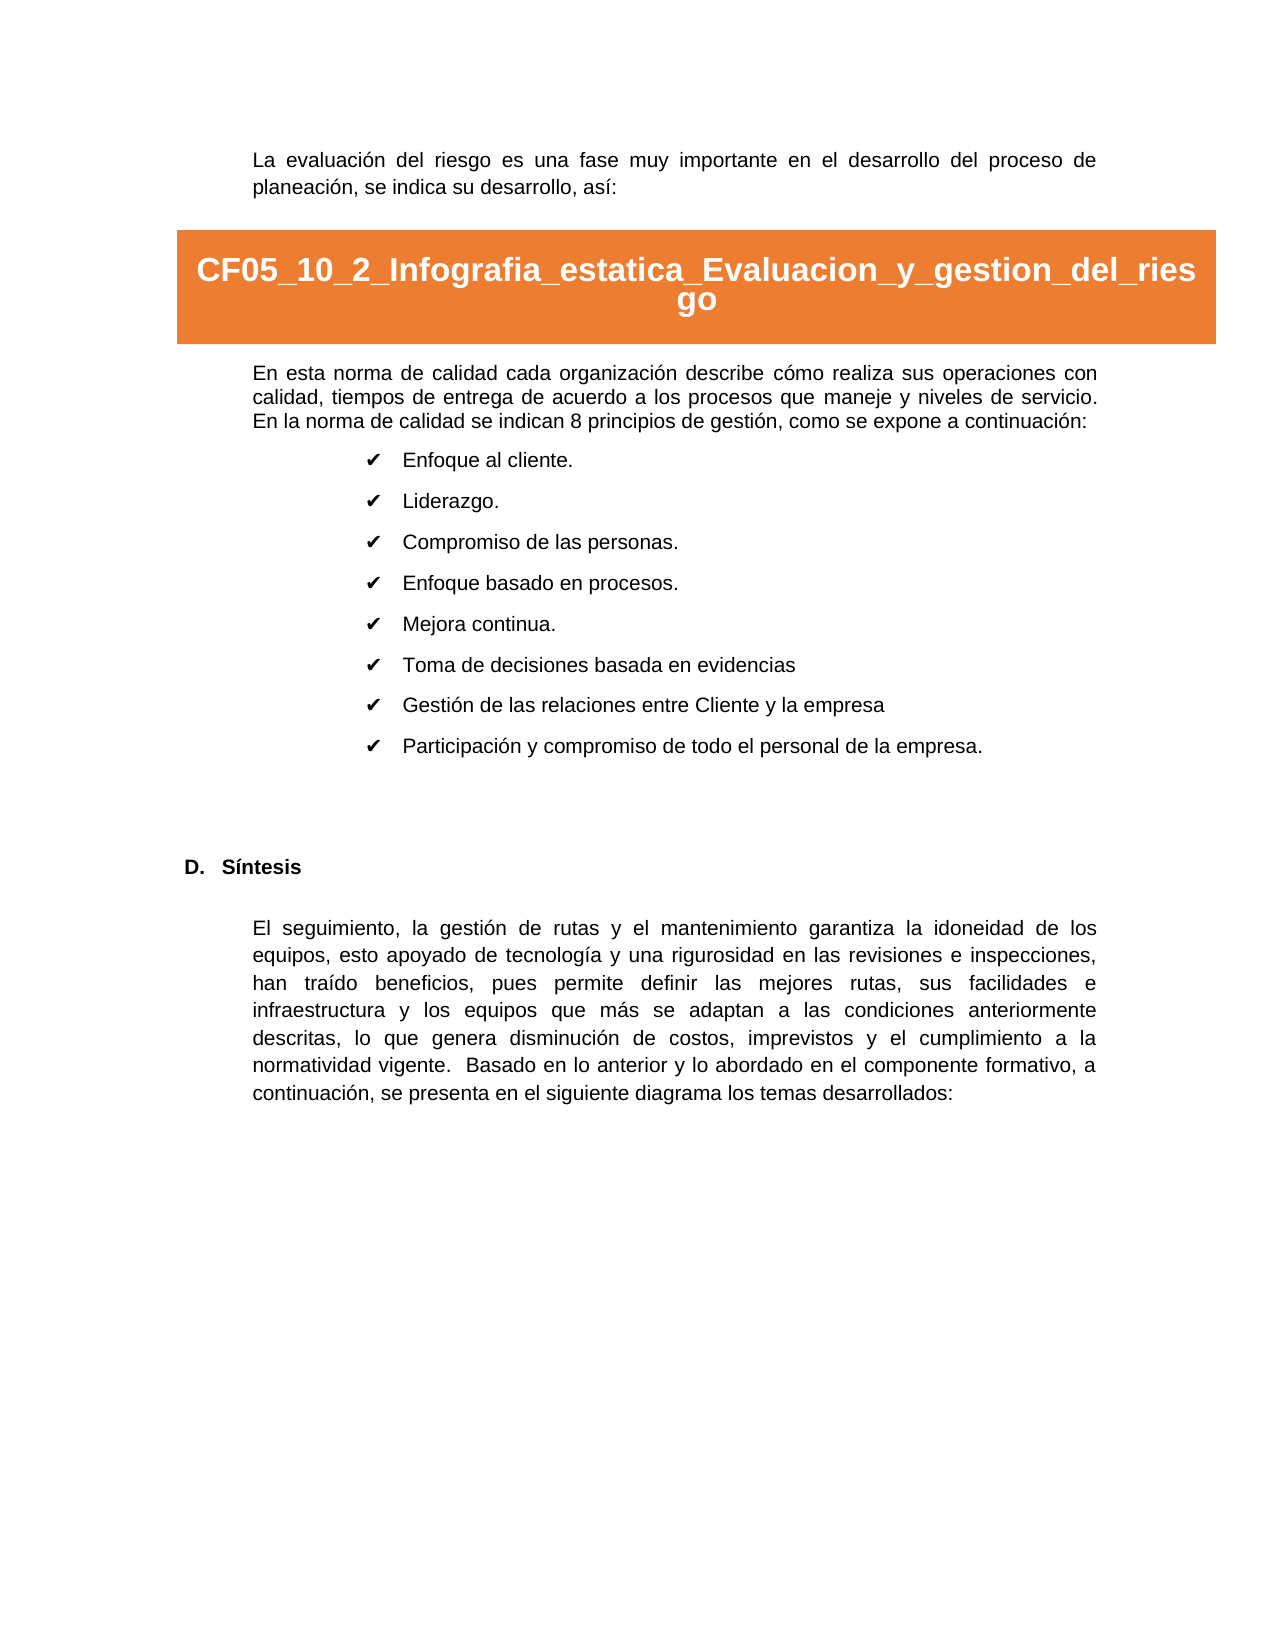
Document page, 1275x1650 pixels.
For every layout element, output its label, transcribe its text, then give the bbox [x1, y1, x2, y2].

list Enfoque basado en procesos. [365, 568, 1098, 596]
list Toma de decisiones basada en evidencias [365, 650, 1098, 678]
list Gestión de las relaciones entre Cliente y la empresa [365, 691, 1098, 719]
list Liderazgo. [365, 486, 1098, 514]
list Mejora continua. [365, 609, 1098, 637]
list Participación y compromiso de todo el personal de la empresa. [365, 732, 1098, 760]
text En esta norma de calidad cada organización describe cómo realiza sus operaciones con calidad, tiempos de entrega de acuerdo a los procesos que maneje y niveles de servicio. En la norma de calidad se indican 8 principios de gestión, como se expone a continuación: [252, 361, 1098, 432]
text La evaluación del riesgo es una fase muy importante en el desarrollo del proceso de planeación, se indica su desarrollo, así: [252, 148, 1098, 199]
list Compromiso de las personas. [365, 527, 1098, 555]
list Síntesis [184, 855, 1098, 879]
list Enfoque al cliente. [365, 445, 1098, 473]
text El seguimiento, la gestión de rutas y el mantenimiento garantiza la idoneidad de los equipos, esto apoyado de tecnología y una rigurosidad en las revisiones e inspecciones, han traído beneficios, pues permite definir las mejores rutas, sus facilidades e infraestructura y los equipos que más se adaptan a las condiciones anteriormente descritas, lo que genera disminución de costos, imprevistos y el cumplimiento a la normatividad vigente. Basado en lo anterior y lo abordado en el componente formativo, a continuación, se presenta en el siguiente diagrama los temas desarrollados: [252, 916, 1098, 1104]
